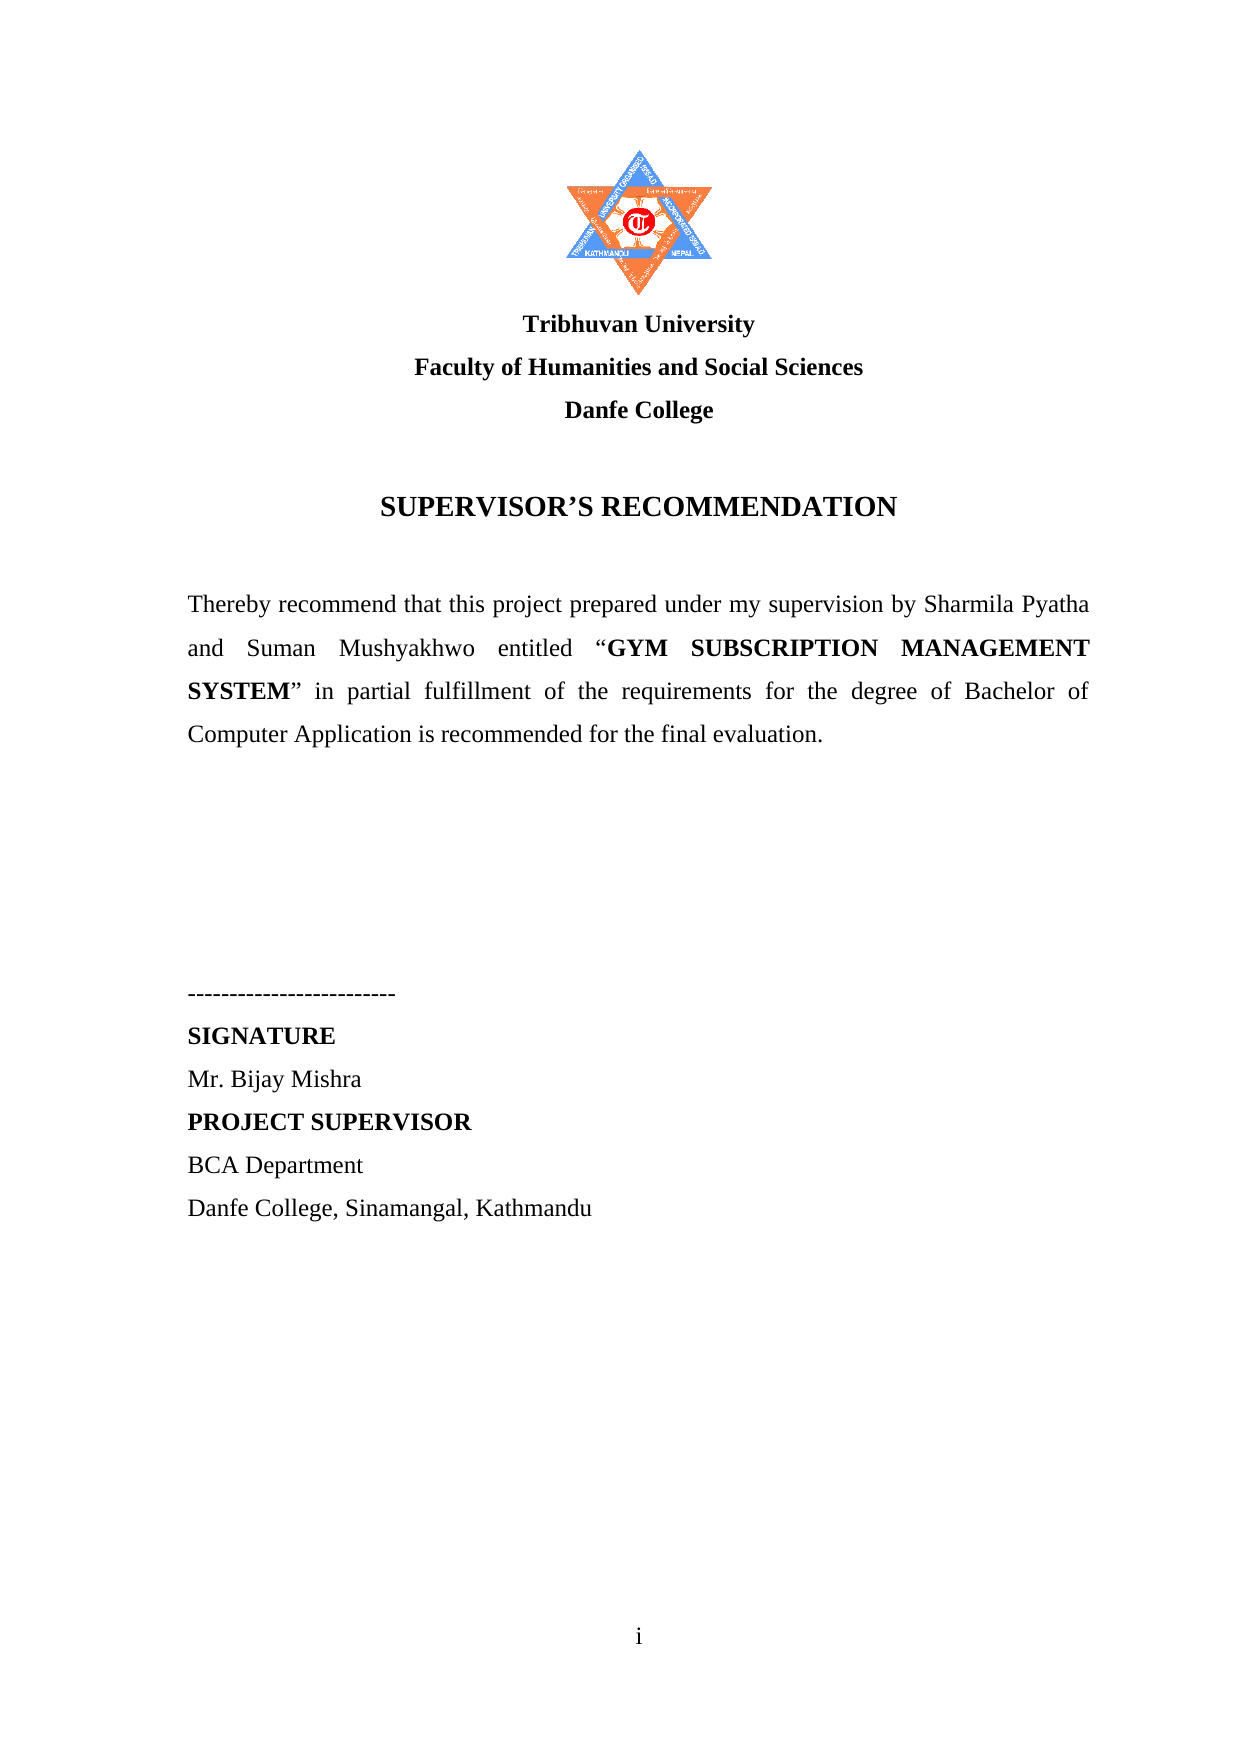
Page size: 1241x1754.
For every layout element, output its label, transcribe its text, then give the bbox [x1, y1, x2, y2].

text Tribhuvan University [187, 309, 1090, 338]
text PROJECT SUPERVISOR [187, 1107, 1090, 1136]
text Danfe College [187, 395, 1090, 424]
text Danfe College, Sinamangal, Kathmandu [187, 1193, 1090, 1222]
text ------------------------- [187, 978, 1090, 1006]
text Thereby recommend that this project prepared under my supervision by Sharmila Pyatha and Suman Mushyakhwo entitled “GYM SUBSCRIPTION MANAGEMENT SYSTEM” in partial fulfillment of the requirements for the degree of Bachelor of Computer Application is recommended for the final evaluation. [187, 589, 1090, 748]
text BCA Department [187, 1150, 1090, 1179]
text Mr. Bijay Mishra [187, 1064, 1090, 1093]
picture [563, 150, 714, 295]
text SIGNATURE [187, 1021, 1090, 1049]
text Faculty of Humanities and Social Sciences [187, 352, 1090, 381]
text SUPERVISOR’S RECOMMENDATION [187, 489, 1090, 522]
